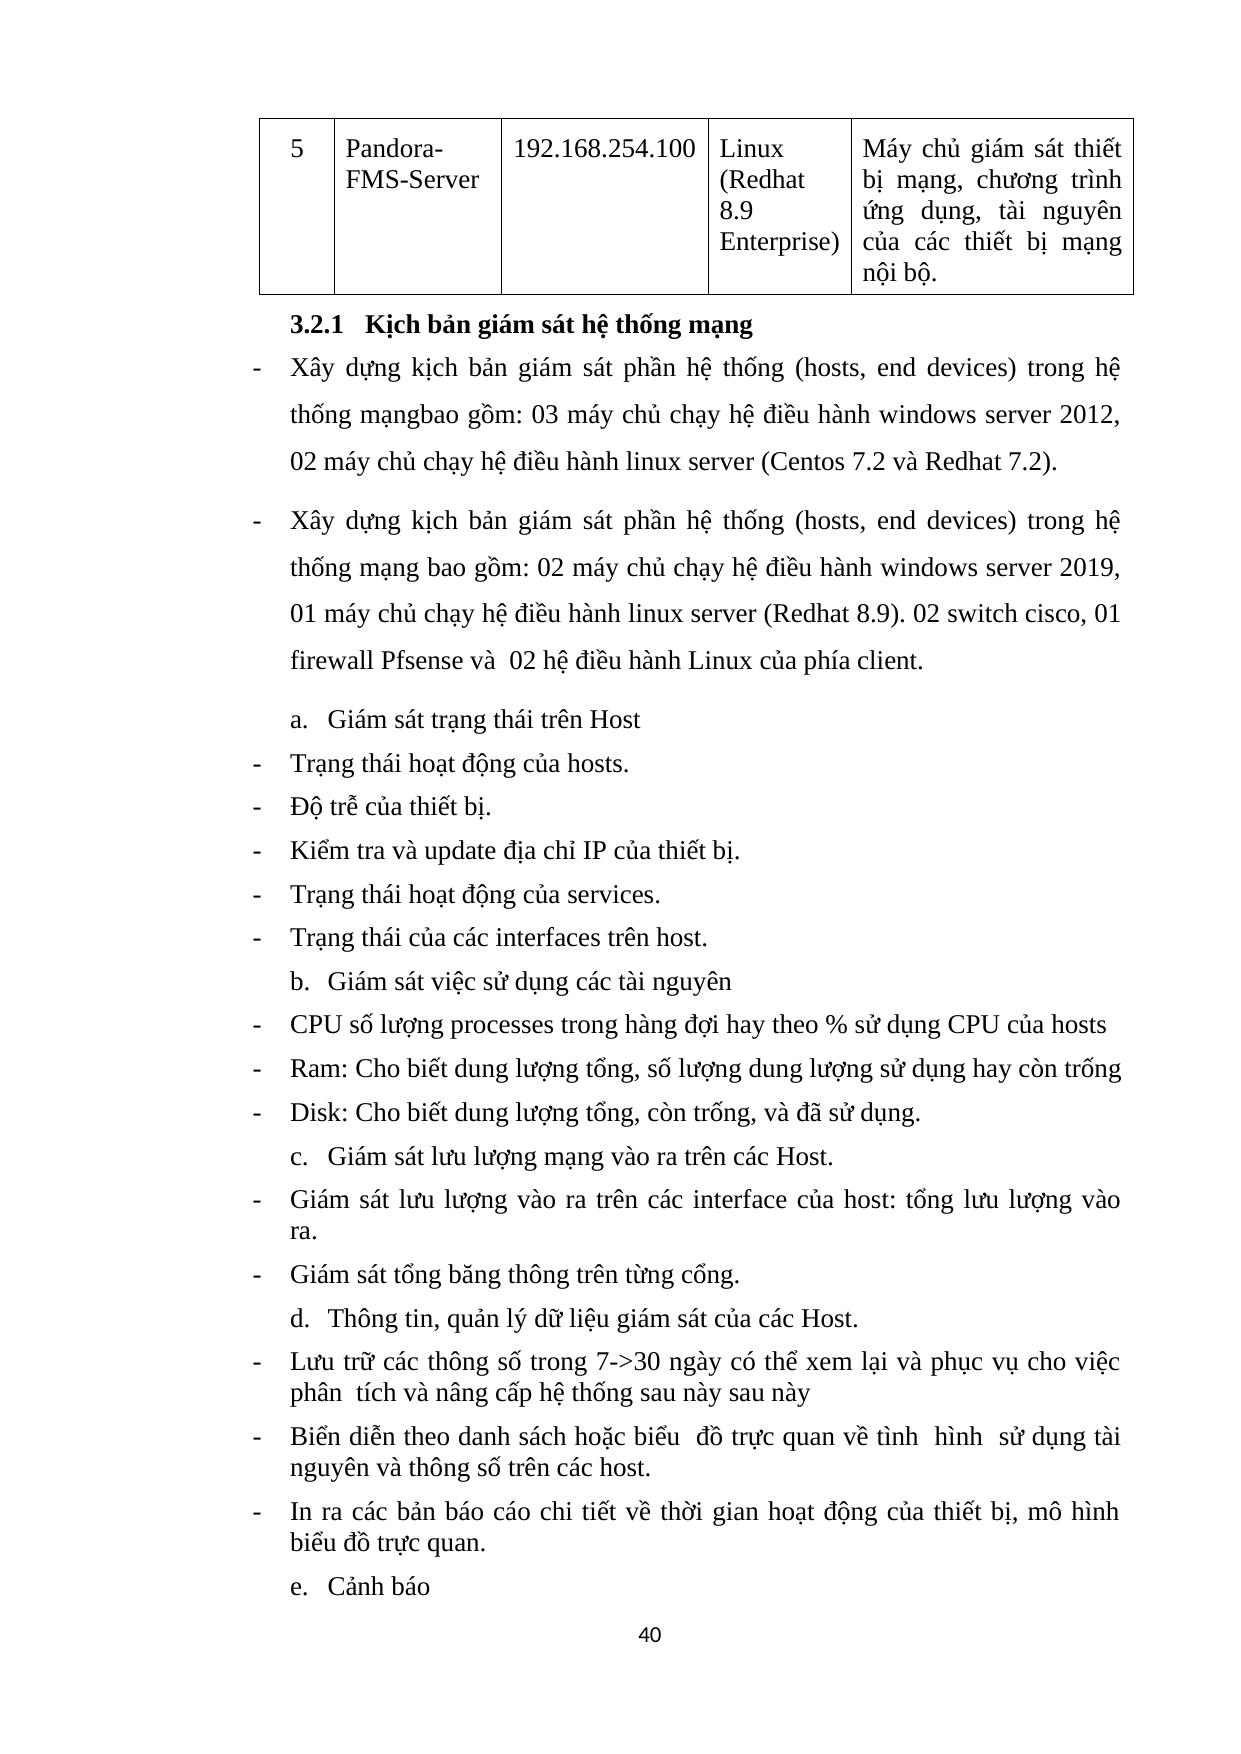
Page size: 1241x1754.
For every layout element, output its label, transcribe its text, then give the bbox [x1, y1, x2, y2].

list Giám sát tổng băng thông trên từng cổng. [252, 1258, 1122, 1289]
table_cell Linux (Redhat 8.9 Enterprise) [709, 119, 851, 294]
table_cell 5 [260, 119, 334, 294]
list Trạng thái hoạt động của hosts. [252, 747, 1122, 778]
list Trạng thái hoạt động của services. [252, 878, 1122, 909]
list Disk: Cho biết dung lượng tổng, còn trống, và đã sử dụng. [252, 1096, 1122, 1127]
table_cell Máy chủ giám sát thiết bị mạng, chương trình ứng dụng, tài nguyên của các thiết bị mạng nội bộ. [852, 119, 1133, 294]
list Kịch bản giám sát hệ thống mạng [290, 308, 1122, 339]
list Cảnh báo [290, 1570, 1122, 1601]
table_cell 192.168.254.100 [502, 119, 708, 294]
list Trạng thái của các interfaces trên host. [252, 921, 1122, 952]
list Độ trễ của thiết bị. [252, 790, 1122, 822]
table_cell Pandora-FMS-Server [335, 119, 501, 294]
list Giám sát lưu lượng mạng vào ra trên các Host. [290, 1139, 1122, 1171]
list Xây dựng kịch bản giám sát phần hệ thống (hosts, end devices) trong hệ thống mạng bao gồm: 02 máy chủ chạy hệ điều hành windows server 2019, 01 máy chủ chạy hệ điều hành linux server (Redhat 8.9). 02 switch cisco, 01 firewall Pfsense và 02 hệ điều hành Linux của phía client. [252, 504, 1122, 675]
list Thông tin, quản lý dữ liệu giám sát của các Host. [290, 1302, 1122, 1333]
list Giám sát việc sử dụng các tài nguyên [290, 965, 1122, 996]
list Xây dựng kịch bản giám sát phần hệ thống (hosts, end devices) trong hệ thống mạngbao gồm: 03 máy chủ chạy hệ điều hành windows server 2012, 02 máy chủ chạy hệ điều hành linux server (Centos 7.2 và Redhat 7.2). [252, 351, 1122, 476]
list Kiểm tra và update địa chỉ IP của thiết bị. [252, 834, 1122, 865]
list Ram: Cho biết dung lượng tổng, số lượng dung lượng sử dụng hay còn trống [252, 1052, 1122, 1083]
list Giám sát trạng thái trên Host [290, 703, 1122, 734]
list In ra các bản báo cáo chi tiết về thời gian hoạt động của thiết bị, mô hình biểu đồ trực quan. [252, 1495, 1122, 1557]
list Biển diễn theo danh sách hoặc biểu đồ trực quan về tình hình sử dụng tài nguyên và thông số trên các host. [252, 1420, 1122, 1482]
list CPU số lượng processes trong hàng đợi hay theo % sử dụng CPU của hosts [252, 1009, 1122, 1040]
list Lưu trữ các thông số trong 7->30 ngày có thể xem lại và phục vụ cho việc phân tích và nâng cấp hệ thống sau này sau này [252, 1345, 1122, 1408]
list Giám sát lưu lượng vào ra trên các interface của host: tổng lưu lượng vào ra. [252, 1183, 1122, 1246]
